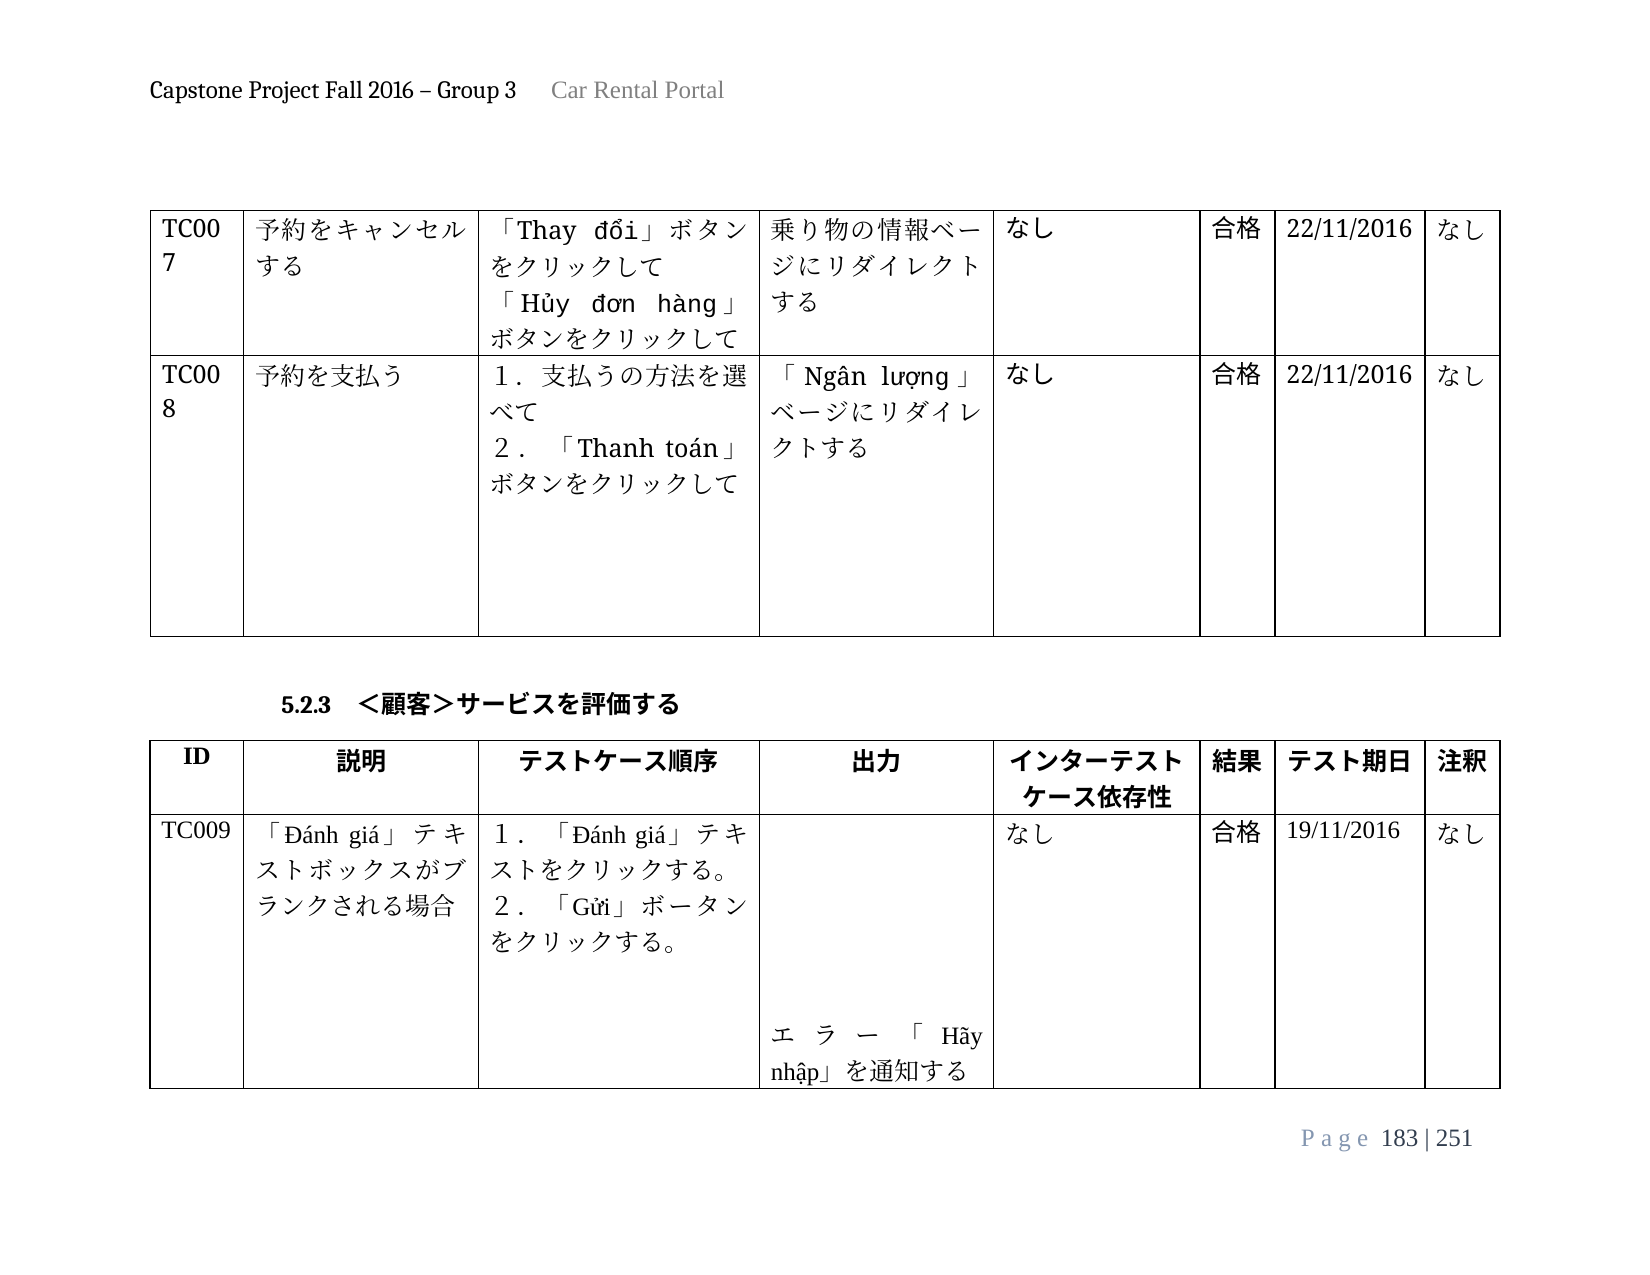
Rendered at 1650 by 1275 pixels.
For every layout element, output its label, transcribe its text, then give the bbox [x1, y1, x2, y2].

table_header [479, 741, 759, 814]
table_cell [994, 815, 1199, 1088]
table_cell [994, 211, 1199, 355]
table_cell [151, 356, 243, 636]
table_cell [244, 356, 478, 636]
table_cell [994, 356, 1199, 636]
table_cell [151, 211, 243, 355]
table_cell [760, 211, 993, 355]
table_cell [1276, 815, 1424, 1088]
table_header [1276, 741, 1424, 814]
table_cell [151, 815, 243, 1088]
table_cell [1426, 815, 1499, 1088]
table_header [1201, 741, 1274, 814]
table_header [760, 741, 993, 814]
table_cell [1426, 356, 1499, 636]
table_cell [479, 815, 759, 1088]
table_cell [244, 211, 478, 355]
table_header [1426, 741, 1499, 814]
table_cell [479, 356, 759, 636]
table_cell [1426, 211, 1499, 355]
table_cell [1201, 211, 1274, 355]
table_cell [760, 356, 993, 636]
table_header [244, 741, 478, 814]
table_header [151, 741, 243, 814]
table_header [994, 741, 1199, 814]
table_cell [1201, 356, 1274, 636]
list ＜顧客＞サービスを評価する [281, 684, 1500, 721]
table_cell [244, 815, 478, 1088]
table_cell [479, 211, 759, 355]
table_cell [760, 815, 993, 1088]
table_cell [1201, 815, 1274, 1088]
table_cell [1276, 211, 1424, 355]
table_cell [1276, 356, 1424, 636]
